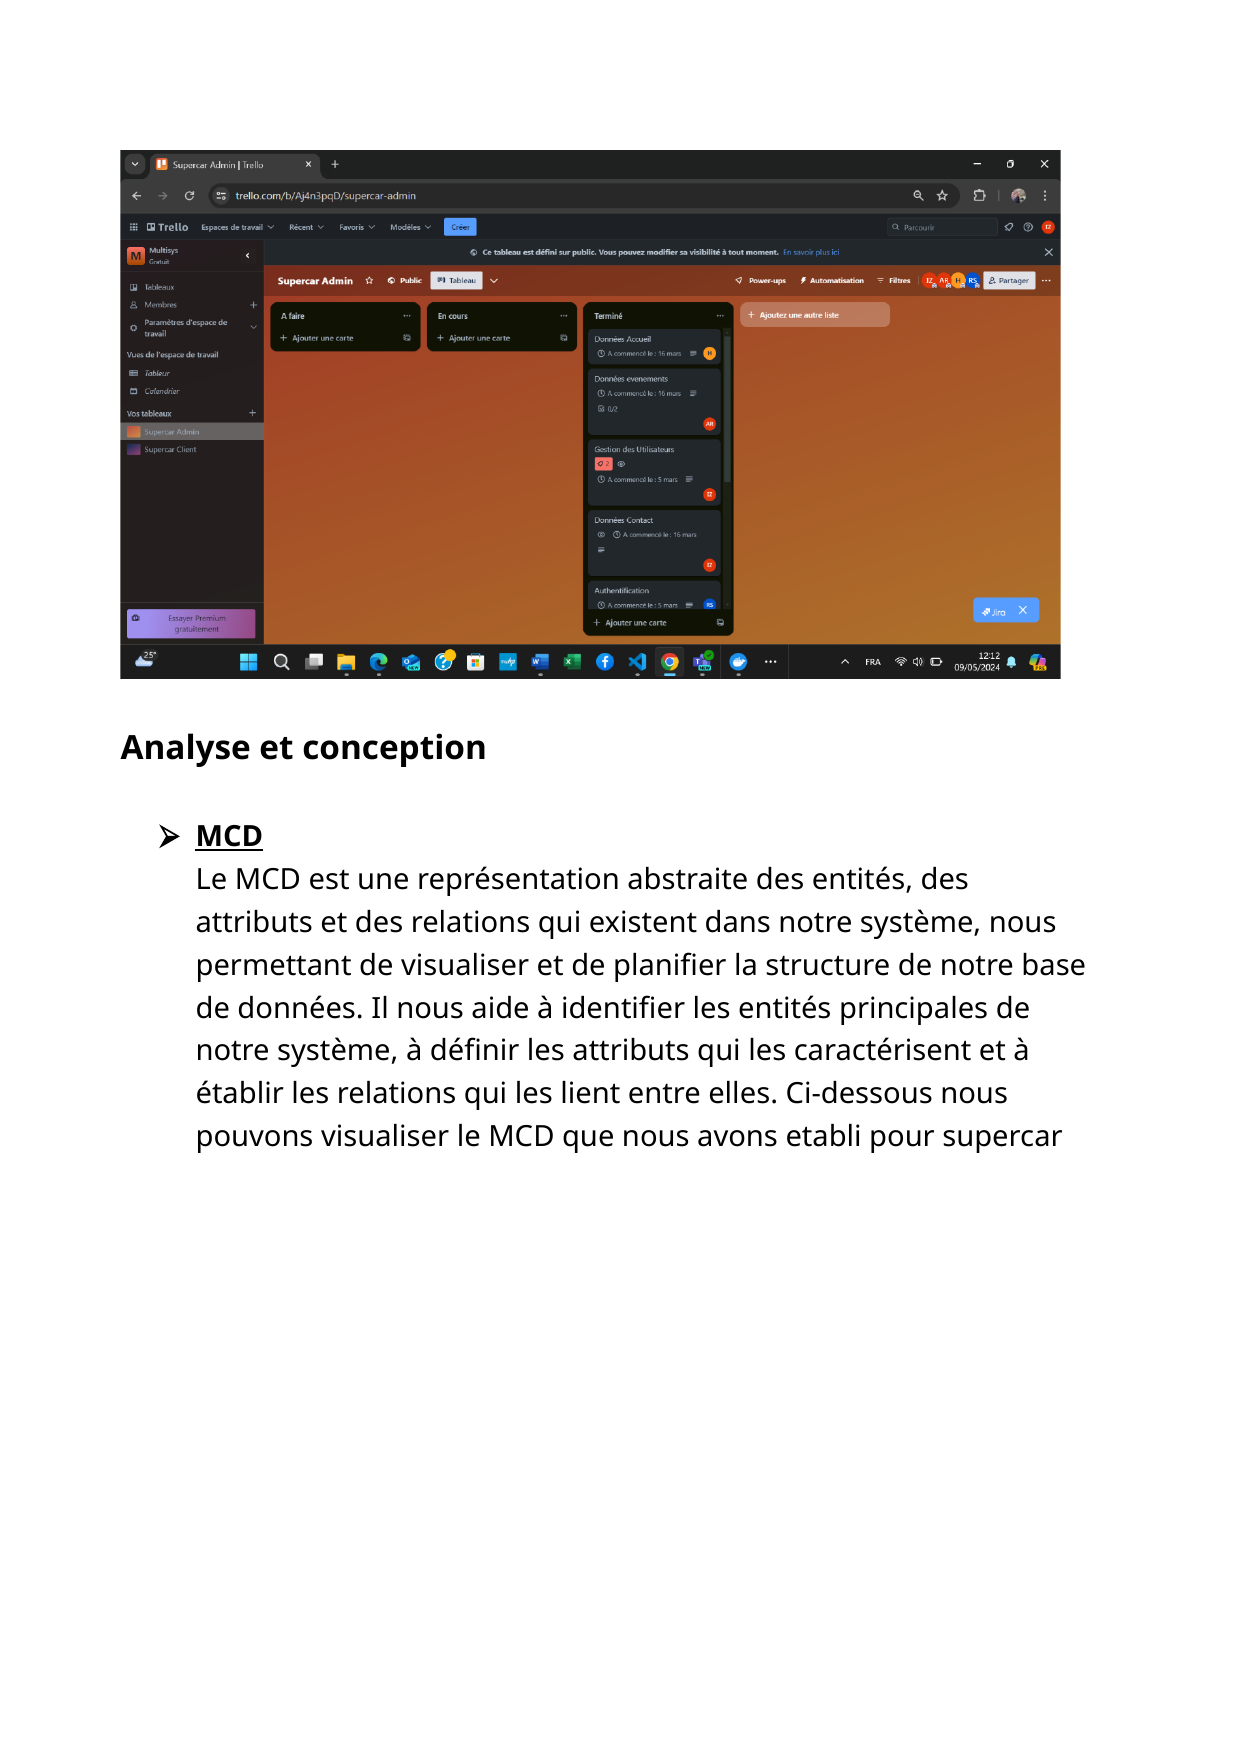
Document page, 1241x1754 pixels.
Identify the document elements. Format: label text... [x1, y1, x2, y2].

picture [120, 150, 1061, 679]
list MCD [158, 816, 1090, 855]
list Analyse et conception [120, 724, 1090, 769]
list Le MCD est une représentation abstraite des entités, des attributs et des relations qui existent dans notre système, nous permettant de visualiser et de planifier la structure de notre base de données. Il nous aide à identifier les entités principales de notre système, à définir les attributs qui les caractérisent et à établir les relations qui les lient entre elles. Ci-dessous nous pouvons visualiser le MCD que nous avons etabli pour supercar [195, 858, 1090, 1155]
